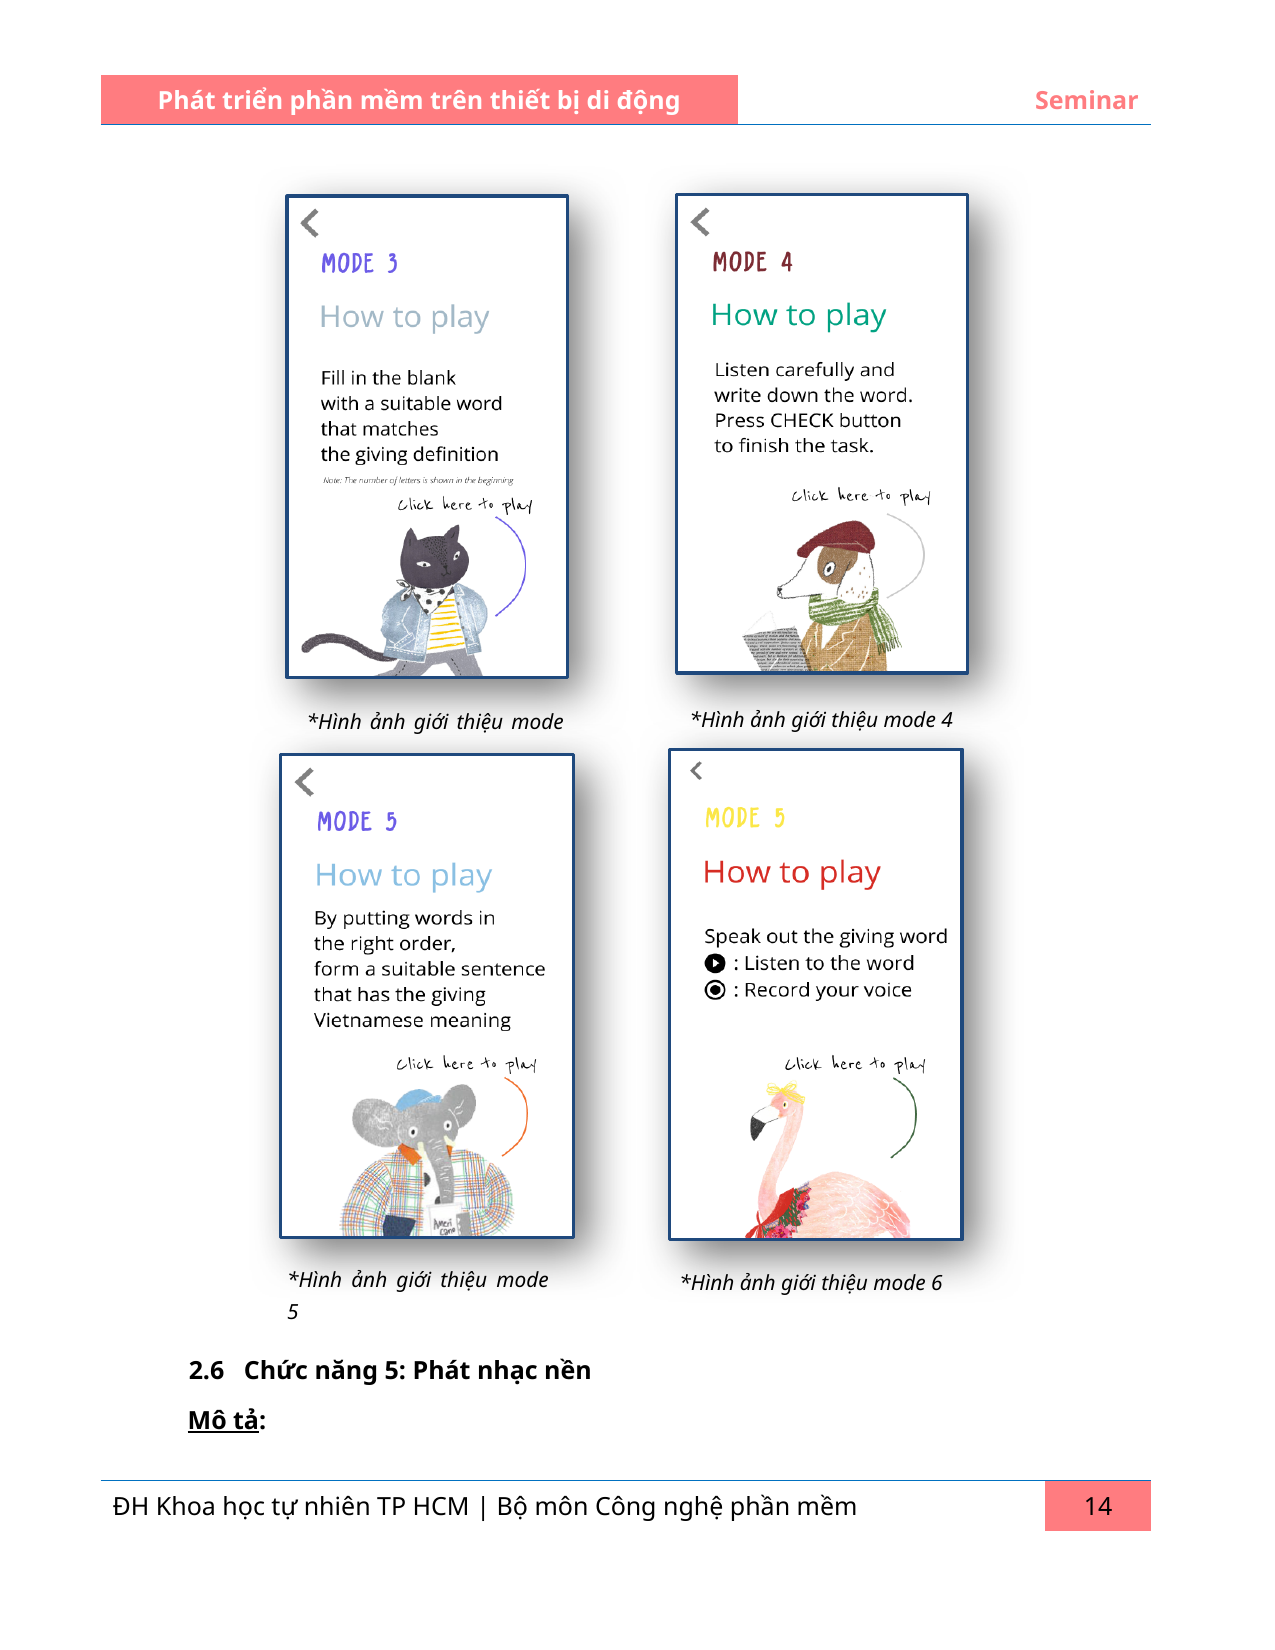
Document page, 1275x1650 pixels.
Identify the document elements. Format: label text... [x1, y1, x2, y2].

text Chức năng 5: Phát nhạc nền [206, 1353, 1162, 1387]
picture [678, 196, 966, 671]
picture [282, 756, 572, 1236]
list Mô tả: [187, 1402, 1162, 1437]
picture [671, 751, 960, 1238]
picture [289, 198, 566, 676]
